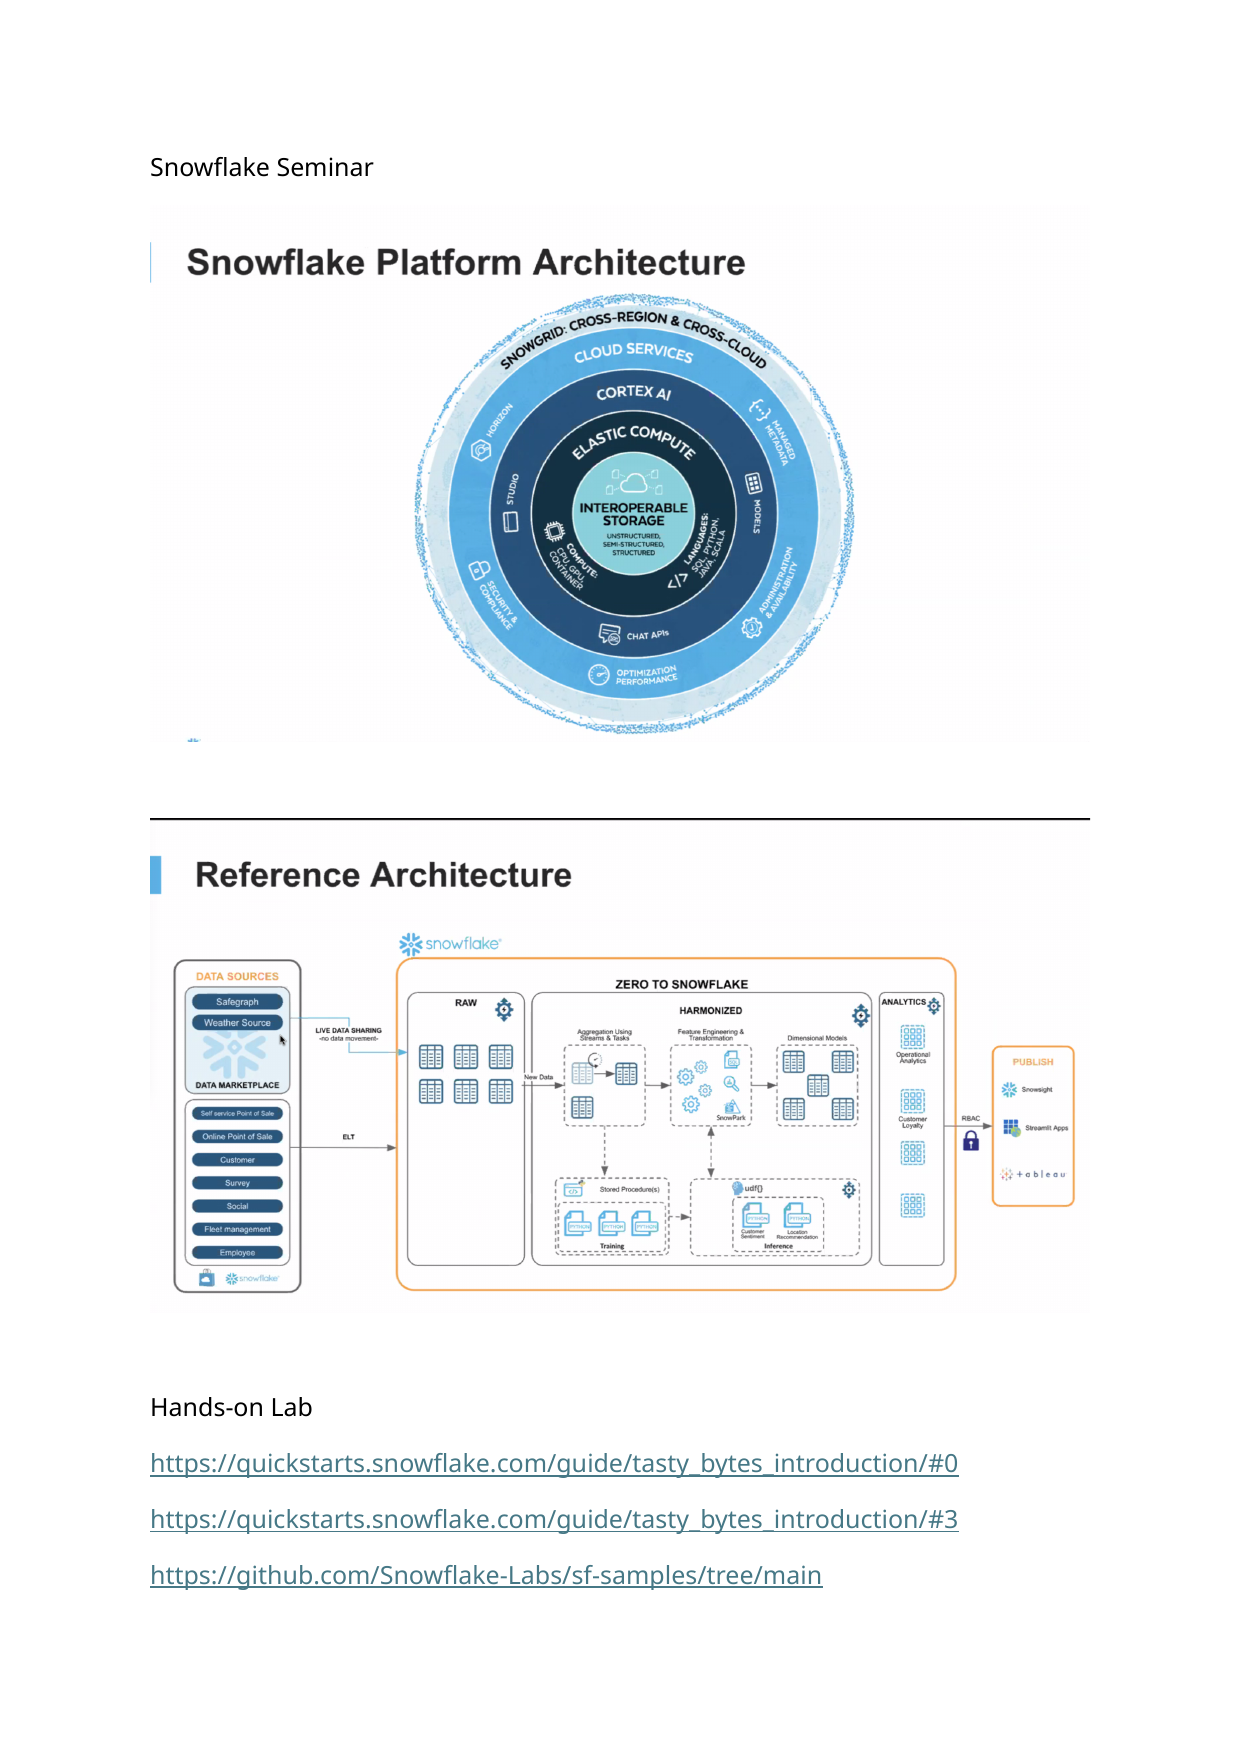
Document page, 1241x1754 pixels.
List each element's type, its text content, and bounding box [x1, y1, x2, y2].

text https://quickstarts.snowflake.com/guide/tasty_bytes_introduction/#0 [150, 1446, 1090, 1480]
picture [150, 205, 1091, 742]
text Hands-on Lab [150, 1390, 1090, 1424]
text https://quickstarts.snowflake.com/guide/tasty_bytes_introduction/#3 [150, 1502, 1090, 1536]
text https://github.com/Snowflake-Labs/sf-samples/tree/main [150, 1558, 1090, 1592]
picture [150, 818, 1091, 1313]
text Snowflake Seminar [150, 150, 1090, 184]
